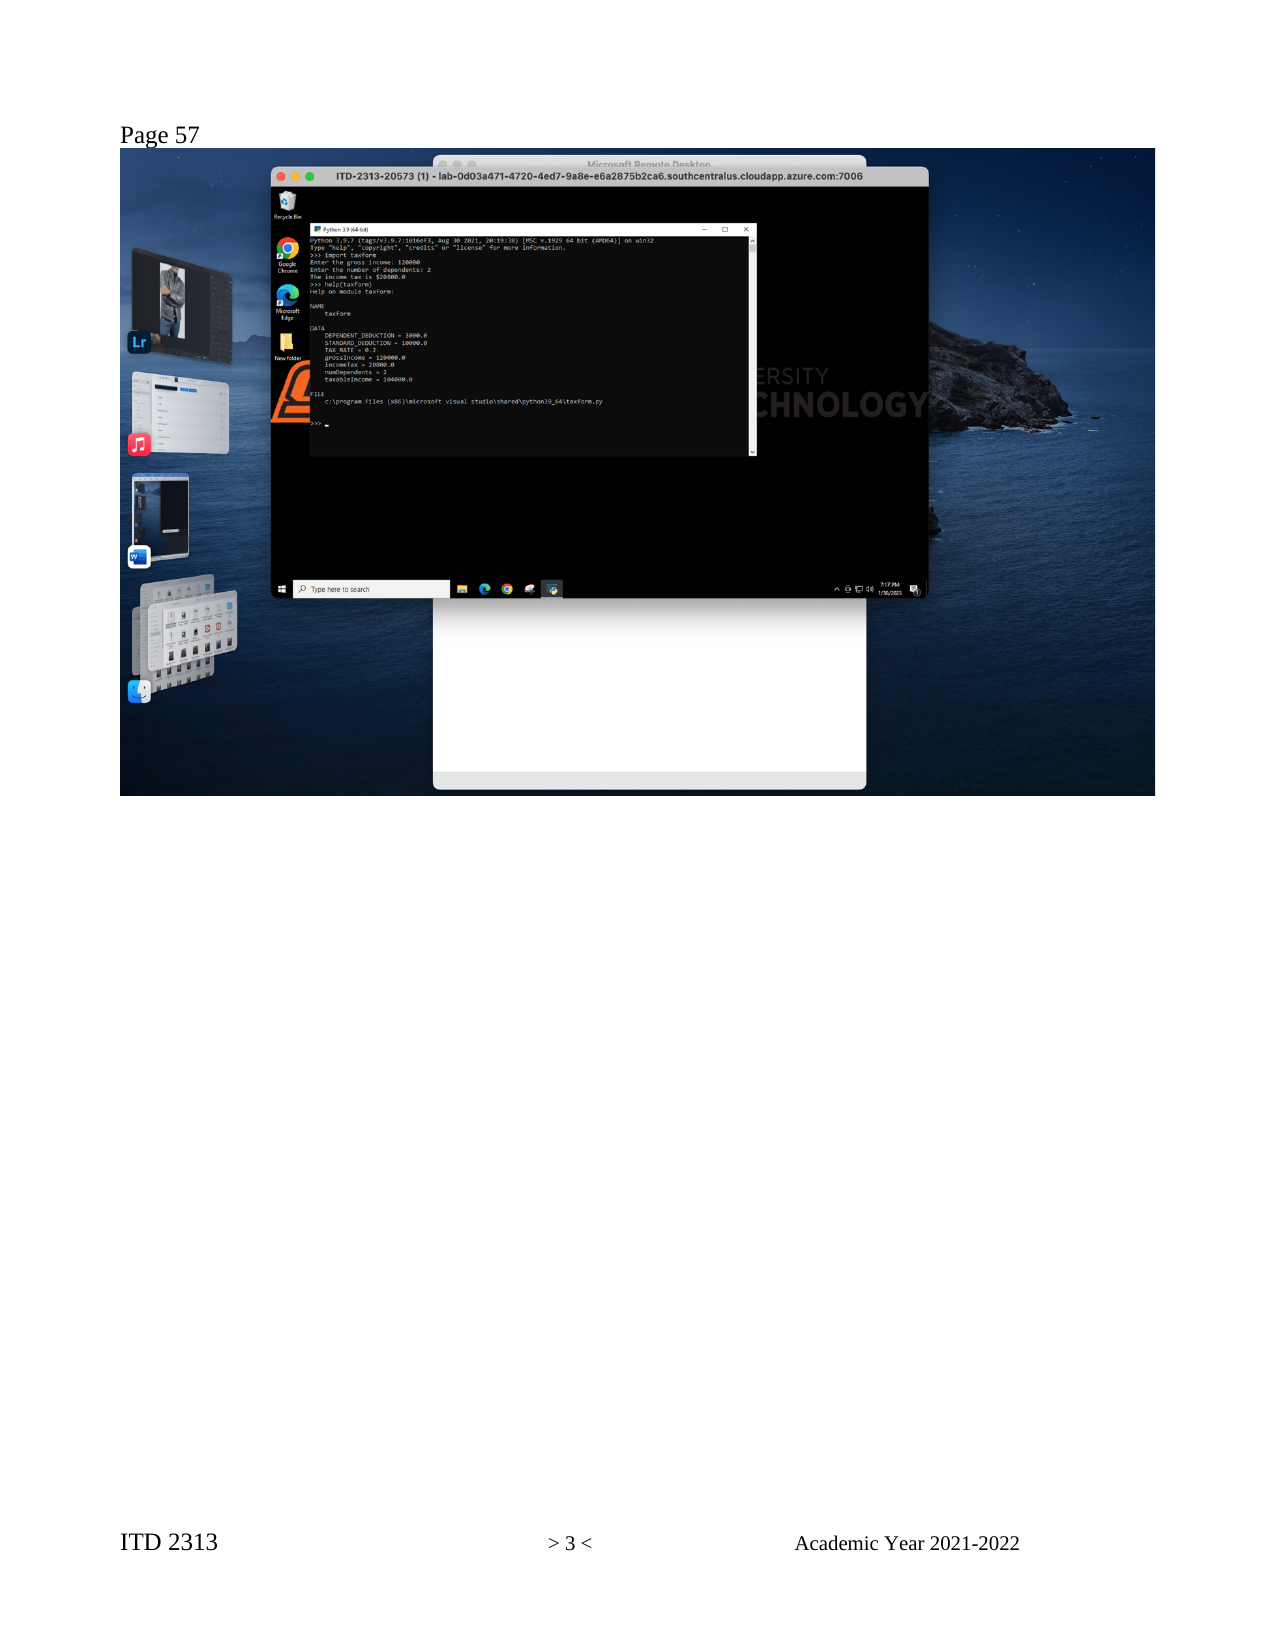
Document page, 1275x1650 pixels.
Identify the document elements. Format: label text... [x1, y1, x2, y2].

picture [120, 148, 1155, 796]
text Page 57 [120, 120, 1155, 148]
